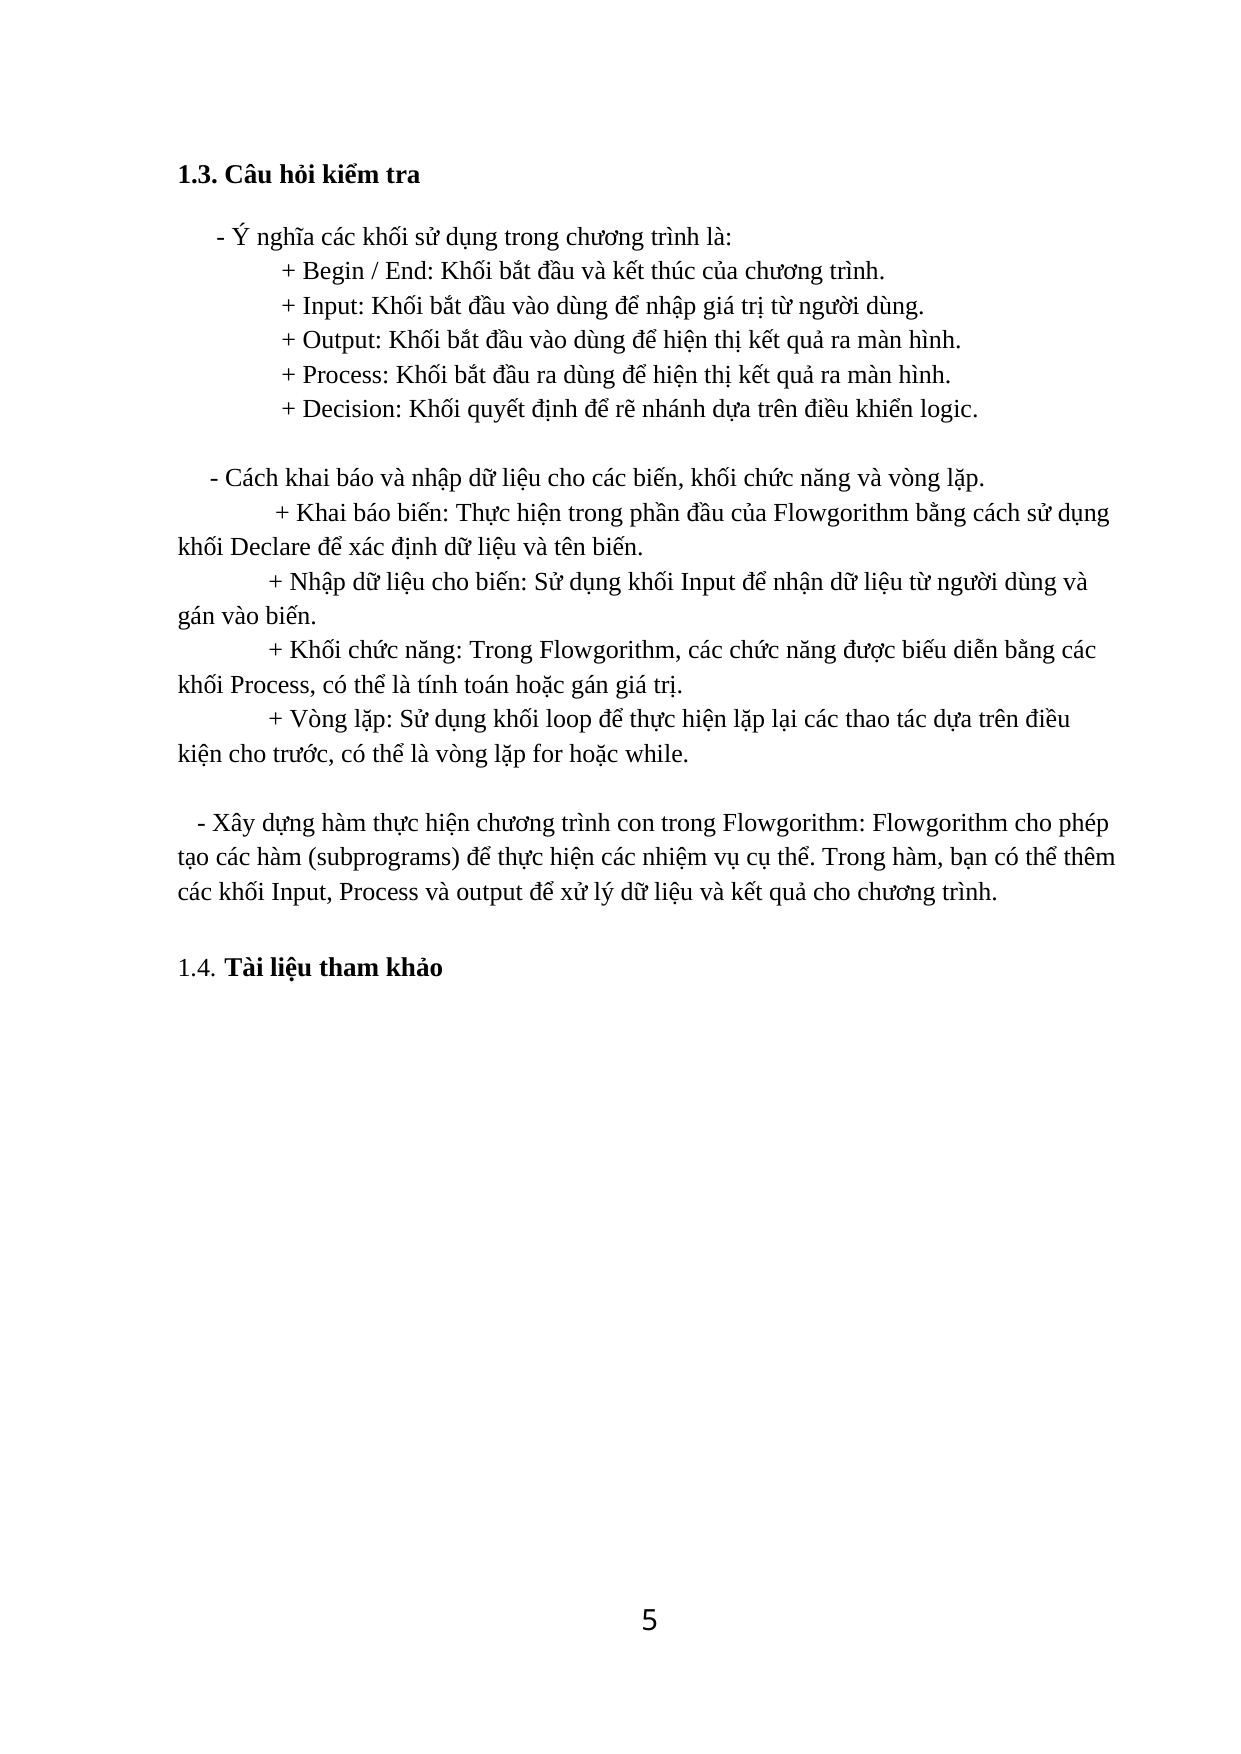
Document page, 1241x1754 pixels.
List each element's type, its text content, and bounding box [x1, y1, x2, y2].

list Tài liệu tham khảo [177, 951, 1122, 982]
list Câu hỏi kiểm tra [177, 158, 1122, 190]
list - Xây dựng hàm thực hiện chương trình con trong Flowgorithm: Flowgorithm cho phép tạo các hàm (subprograms) để thực hiện các nhiệm vụ cụ thể. Trong hàm, bạn có thể thêm các khối Input, Process và output để xử lý dữ liệu và kết quả cho chương trình. [177, 807, 1122, 906]
list + Vòng lặp: Sử dụng khối loop để thực hiện lặp lại các thao tác dựa trên điều kiện cho trước, có thể là vòng lặp for hoặc while. [177, 703, 1122, 768]
list + Nhập dữ liệu cho biến: Sử dụng khối Input để nhận dữ liệu từ người dùng và gán vào biến. [177, 566, 1122, 630]
list + Khai báo biến: Thực hiện trong phần đầu của Flowgorithm bằng cách sử dụng khối Declare để xác định dữ liệu và tên biến. [177, 497, 1122, 561]
list - Cách khai báo và nhập dữ liệu cho các biến, khối chức năng và vòng lặp. [177, 462, 1122, 492]
list + Process: Khối bắt đầu ra dùng để hiện thị kết quả ra màn hình. [177, 359, 1122, 389]
list + Input: Khối bắt đầu vào dùng để nhập giá trị từ người dùng. [177, 290, 1122, 320]
list + Khối chức năng: Trong Flowgorithm, các chức năng được biếu diễn bằng các khối Process, có thể là tính toán hoặc gán giá trị. [177, 634, 1122, 699]
list + Decision: Khối quyết định để rẽ nhánh dựa trên điều khiển logic. [177, 393, 1122, 423]
list + Begin / End: Khối bắt đầu và kết thúc của chương trình. [177, 255, 1122, 285]
list - Ý nghĩa các khối sử dụng trong chương trình là: [177, 221, 1122, 251]
list + Output: Khối bắt đầu vào dùng để hiện thị kết quả ra màn hình. [177, 324, 1122, 354]
